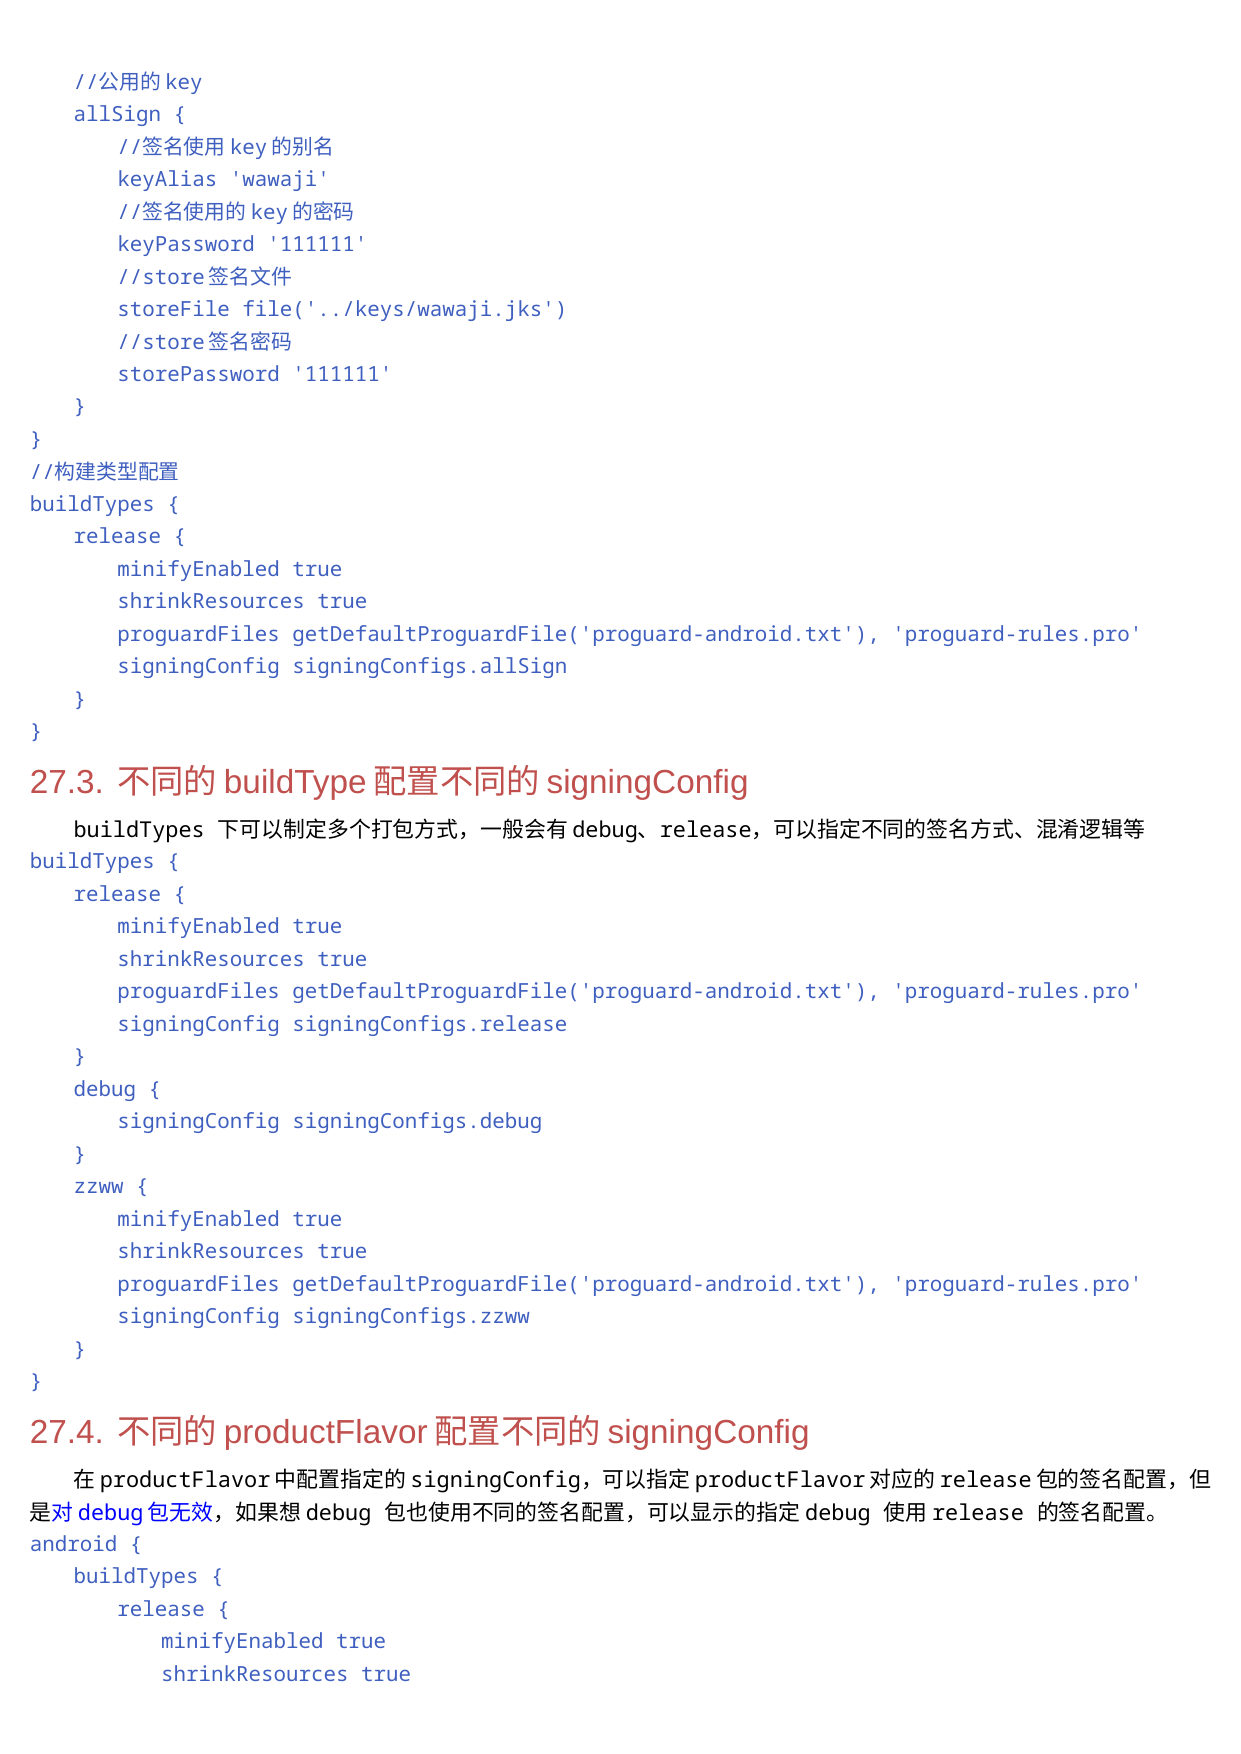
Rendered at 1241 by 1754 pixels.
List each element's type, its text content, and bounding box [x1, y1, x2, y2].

text signingConfig signingConfigs.debug [29, 1104, 1211, 1137]
text proguardFiles getDefaultProguardFile('proguard-android.txt'), 'proguard-rules.pro' [29, 974, 1211, 1007]
text } [29, 422, 1211, 454]
text release { [29, 877, 1211, 909]
text keyAlias 'wawaji' [29, 162, 1211, 194]
text //签名使用key的别名 [29, 129, 1211, 162]
text } [29, 714, 1211, 747]
text } [29, 1137, 1211, 1169]
text keyPassword '111111' [29, 227, 1211, 259]
text shrinkResources true [29, 1234, 1211, 1267]
text android { [29, 1527, 1211, 1559]
text minifyEnabled true [29, 909, 1211, 942]
text } [29, 389, 1211, 422]
text shrinkResources true [29, 1657, 1211, 1689]
text buildTypes { [29, 487, 1211, 519]
text storeFile file('../keys/wawaji.jks') [29, 292, 1211, 324]
text signingConfig signingConfigs.allSign [73, 649, 1211, 682]
text proguardFiles getDefaultProguardFile('proguard-android.txt'), 'proguard-rules.pro' [29, 1267, 1211, 1299]
text } [29, 1332, 1211, 1364]
text release { [29, 519, 1211, 552]
text shrinkResources true [29, 584, 1211, 617]
text minifyEnabled true [117, 1624, 1211, 1657]
text signingConfig signingConfigs.zzww [29, 1299, 1211, 1332]
text 在productFlavor中配置指定的signingConfig，可以指定productFlavor对应的release包的签名配置，但是对debug包无效，如果想 debug 包也使用不同的签名配置，可以显示的指定 debug 使用release 的签名配置。 [29, 1462, 1211, 1527]
text buildTypes { [29, 844, 1211, 877]
text minifyEnabled true [29, 552, 1211, 584]
text signingConfig signingConfigs.release [29, 1007, 1211, 1039]
text zzww { [29, 1169, 1211, 1202]
text //公用的key [29, 64, 1211, 97]
text release { [73, 1592, 1211, 1624]
text buildTypes 下可以制定多个打包方式，一般会有debug、release，可以指定不同的签名方式、混淆逻辑等 [29, 812, 1211, 844]
subtitle 不同的buildType配置不同的signingConfig [29, 747, 1211, 812]
text } [29, 1039, 1211, 1072]
text //签名使用的key的密码 [29, 194, 1211, 227]
subtitle 不同的productFlavor配置不同的signingConfig [29, 1397, 1211, 1462]
text debug { [29, 1072, 1211, 1104]
text proguardFiles getDefaultProguardFile('proguard-android.txt'), 'proguard-rules.pro' [29, 617, 1211, 649]
text } [29, 1364, 1211, 1397]
text storePassword '111111' [29, 357, 1211, 389]
text shrinkResources true [29, 942, 1211, 974]
text //构建类型配置 [29, 454, 1211, 487]
text //store签名密码 [29, 324, 1211, 357]
text minifyEnabled true [73, 1202, 1211, 1234]
text allSign { [29, 97, 1211, 129]
text buildTypes { [29, 1559, 1211, 1592]
text } [29, 682, 1211, 714]
text //store签名文件 [29, 259, 1211, 292]
